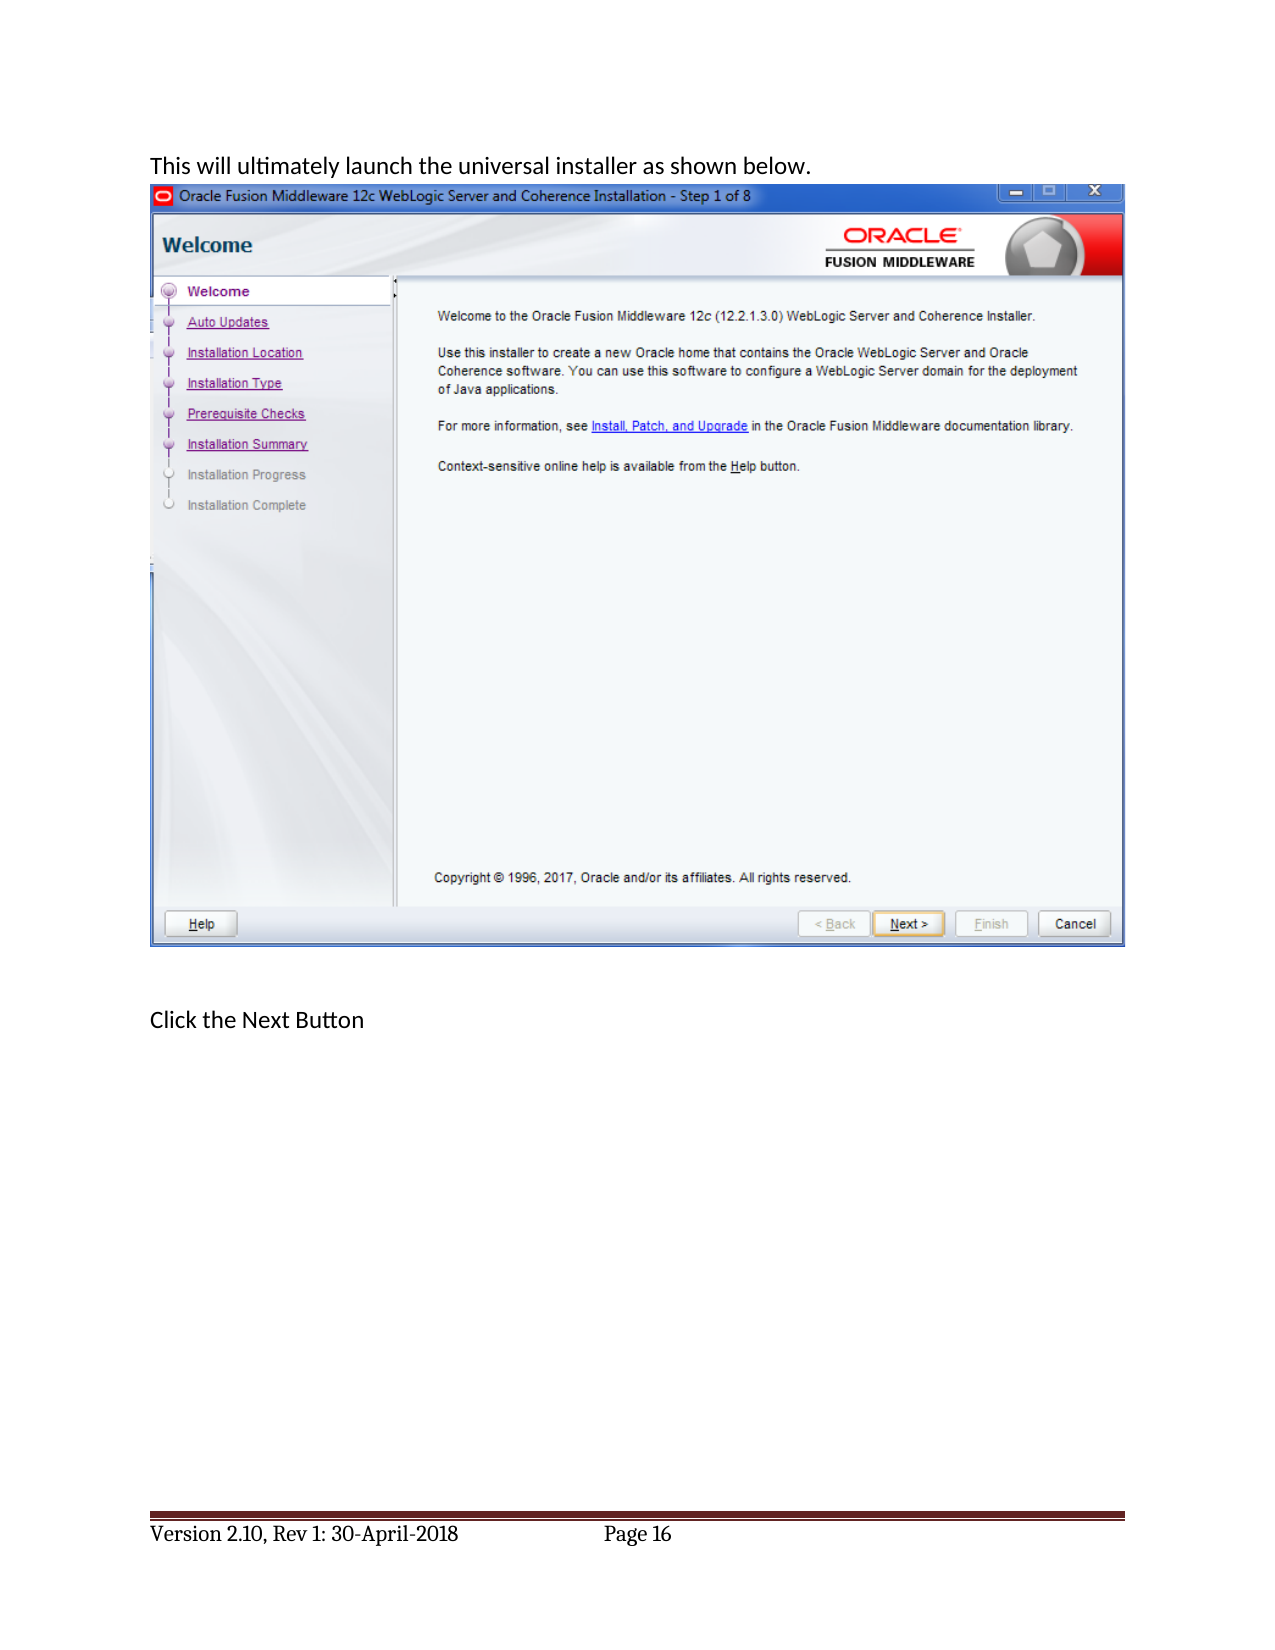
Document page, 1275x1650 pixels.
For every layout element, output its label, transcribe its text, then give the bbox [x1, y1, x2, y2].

text Click the Next Button [150, 971, 1125, 1034]
text This will ultimately launch the universal installer as shown below. [150, 150, 1125, 184]
picture [150, 184, 1125, 947]
